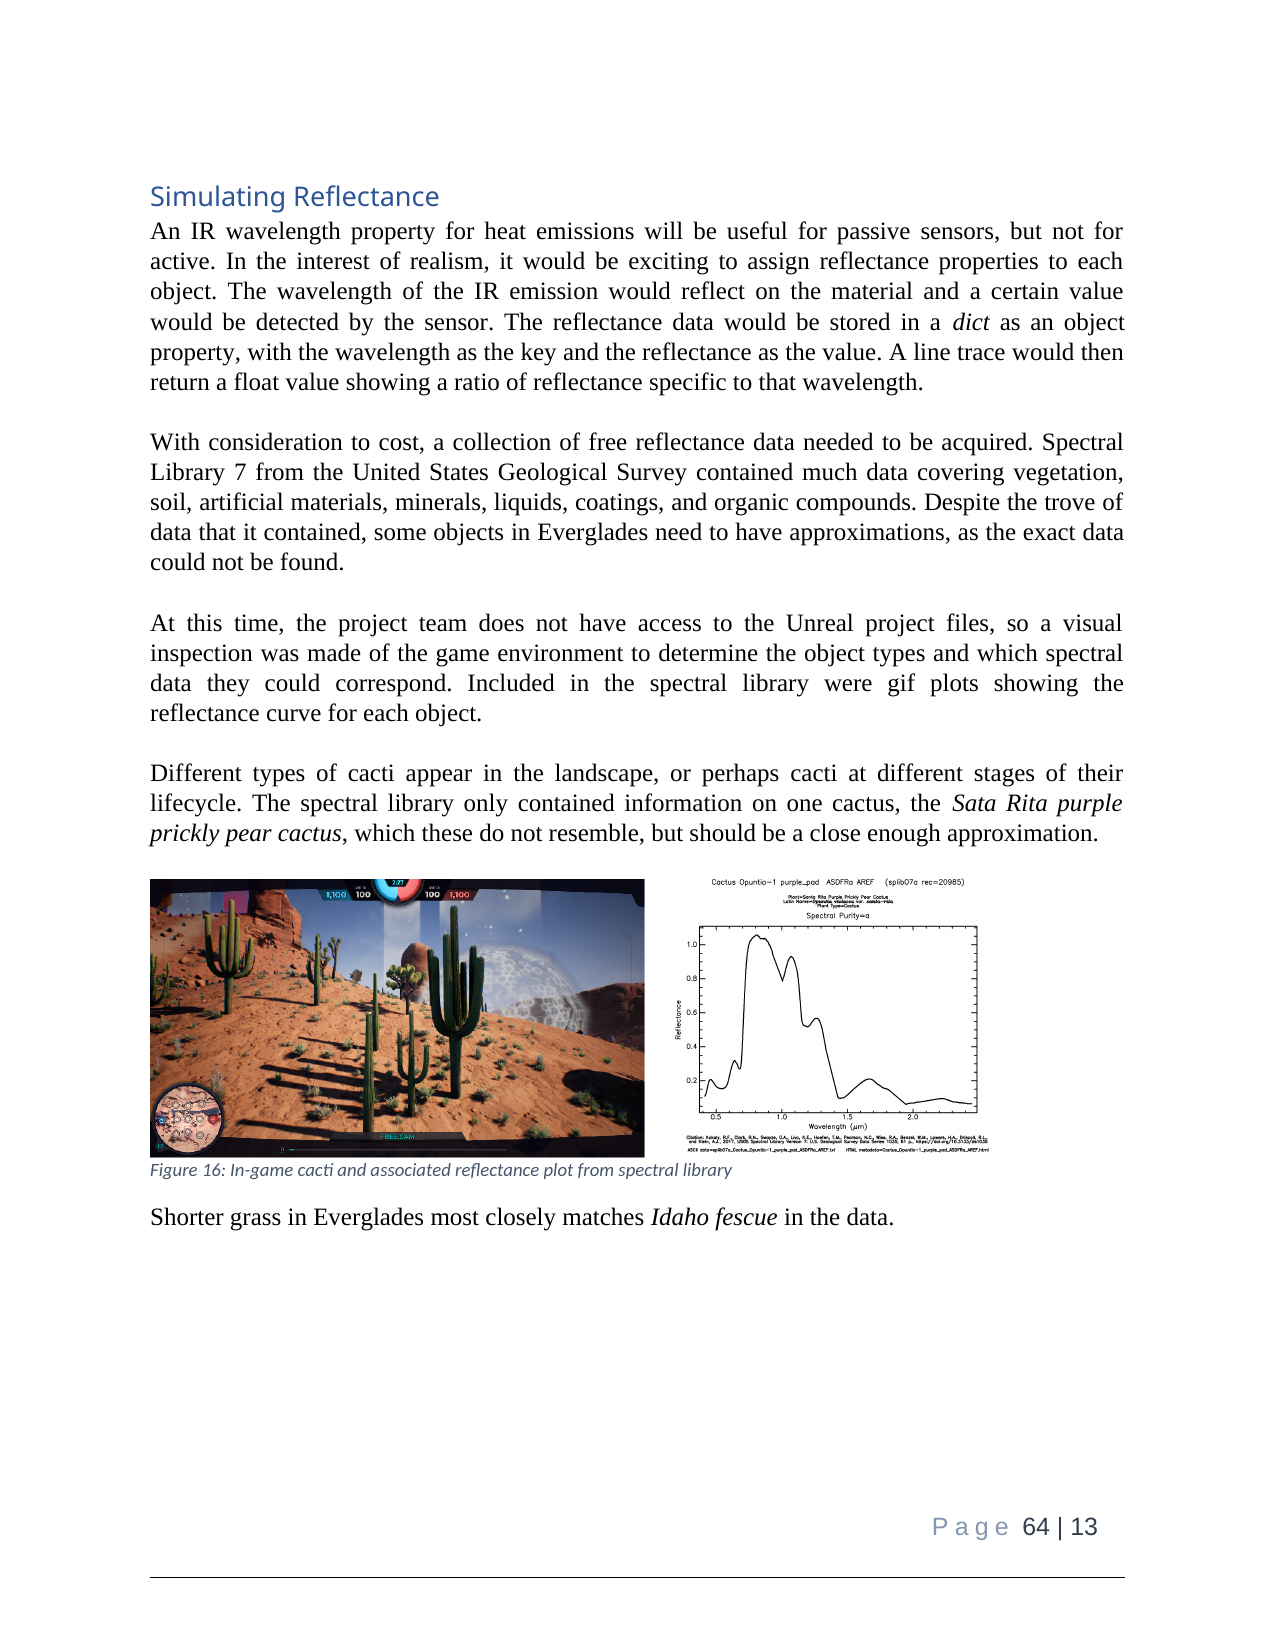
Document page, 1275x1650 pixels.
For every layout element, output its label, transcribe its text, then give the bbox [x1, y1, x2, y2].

text An IR wavelength property for heat emissions will be useful for passive sensors, but not for active. In the interest of realism, it would be exciting to assign reflectance properties to each object. The wavelength of the IR emission would reflect on the material and a certain value would be detected by the sensor. The reflectance data would be stored in a dict as an object property, with the wavelength as the key and the reflectance as the value. A line trace would then return a float value showing a ratio of reflectance specific to that wavelength. [150, 216, 1125, 396]
text With consideration to cost, a collection of free reflectance data needed to be acquired. Spectral Library 7 from the United States Geological Survey contained much data covering vegetation, soil, artificial materials, minerals, liquids, coatings, and organic compounds. Despite the trove of data that it contained, some objects in Everglades need to have approximations, as the exact data could not be found. [150, 427, 1125, 576]
text Shorter grass in Everglades most closely matches Idaho fescue in the data. [150, 1202, 1125, 1231]
picture [150, 878, 1001, 1158]
text At this time, the project team does not have access to the Unreal project files, so a visual inspection was made of the game environment to determine the object types and which spectral data they could correspond. Included in the spectral library were gif plots showing the reflectance curve for each object. [150, 608, 1125, 727]
text Simulating Reflectance [150, 178, 1125, 214]
text Different types of cacti appear in the landscape, or perhaps cacti at different stages of their lifecycle. The spectral library only contained information on one cactus, the Sata Rita purple prickly pear cactus, which these do not resemble, but should be a close enough approximation. [150, 758, 1125, 847]
